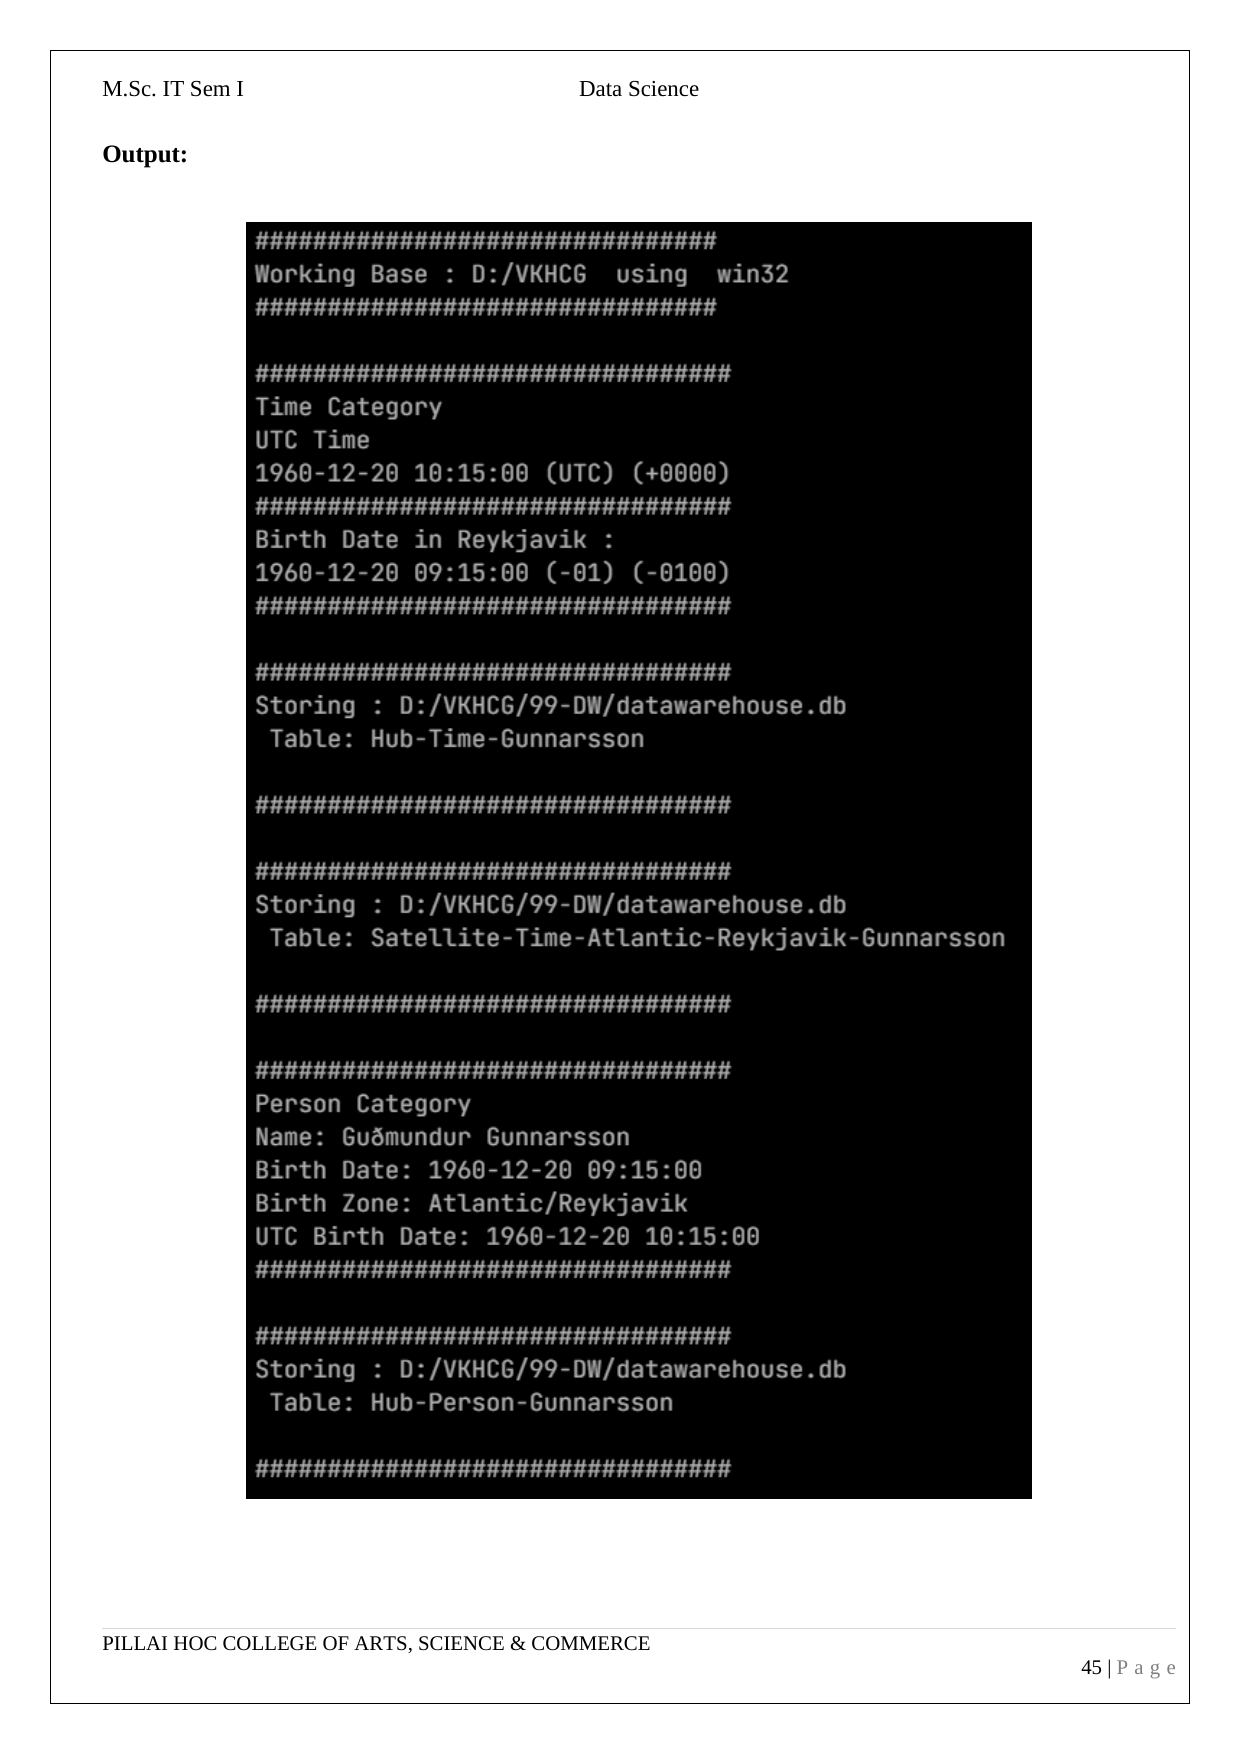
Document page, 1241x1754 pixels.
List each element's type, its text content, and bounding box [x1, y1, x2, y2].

text Output: [102, 139, 1176, 168]
